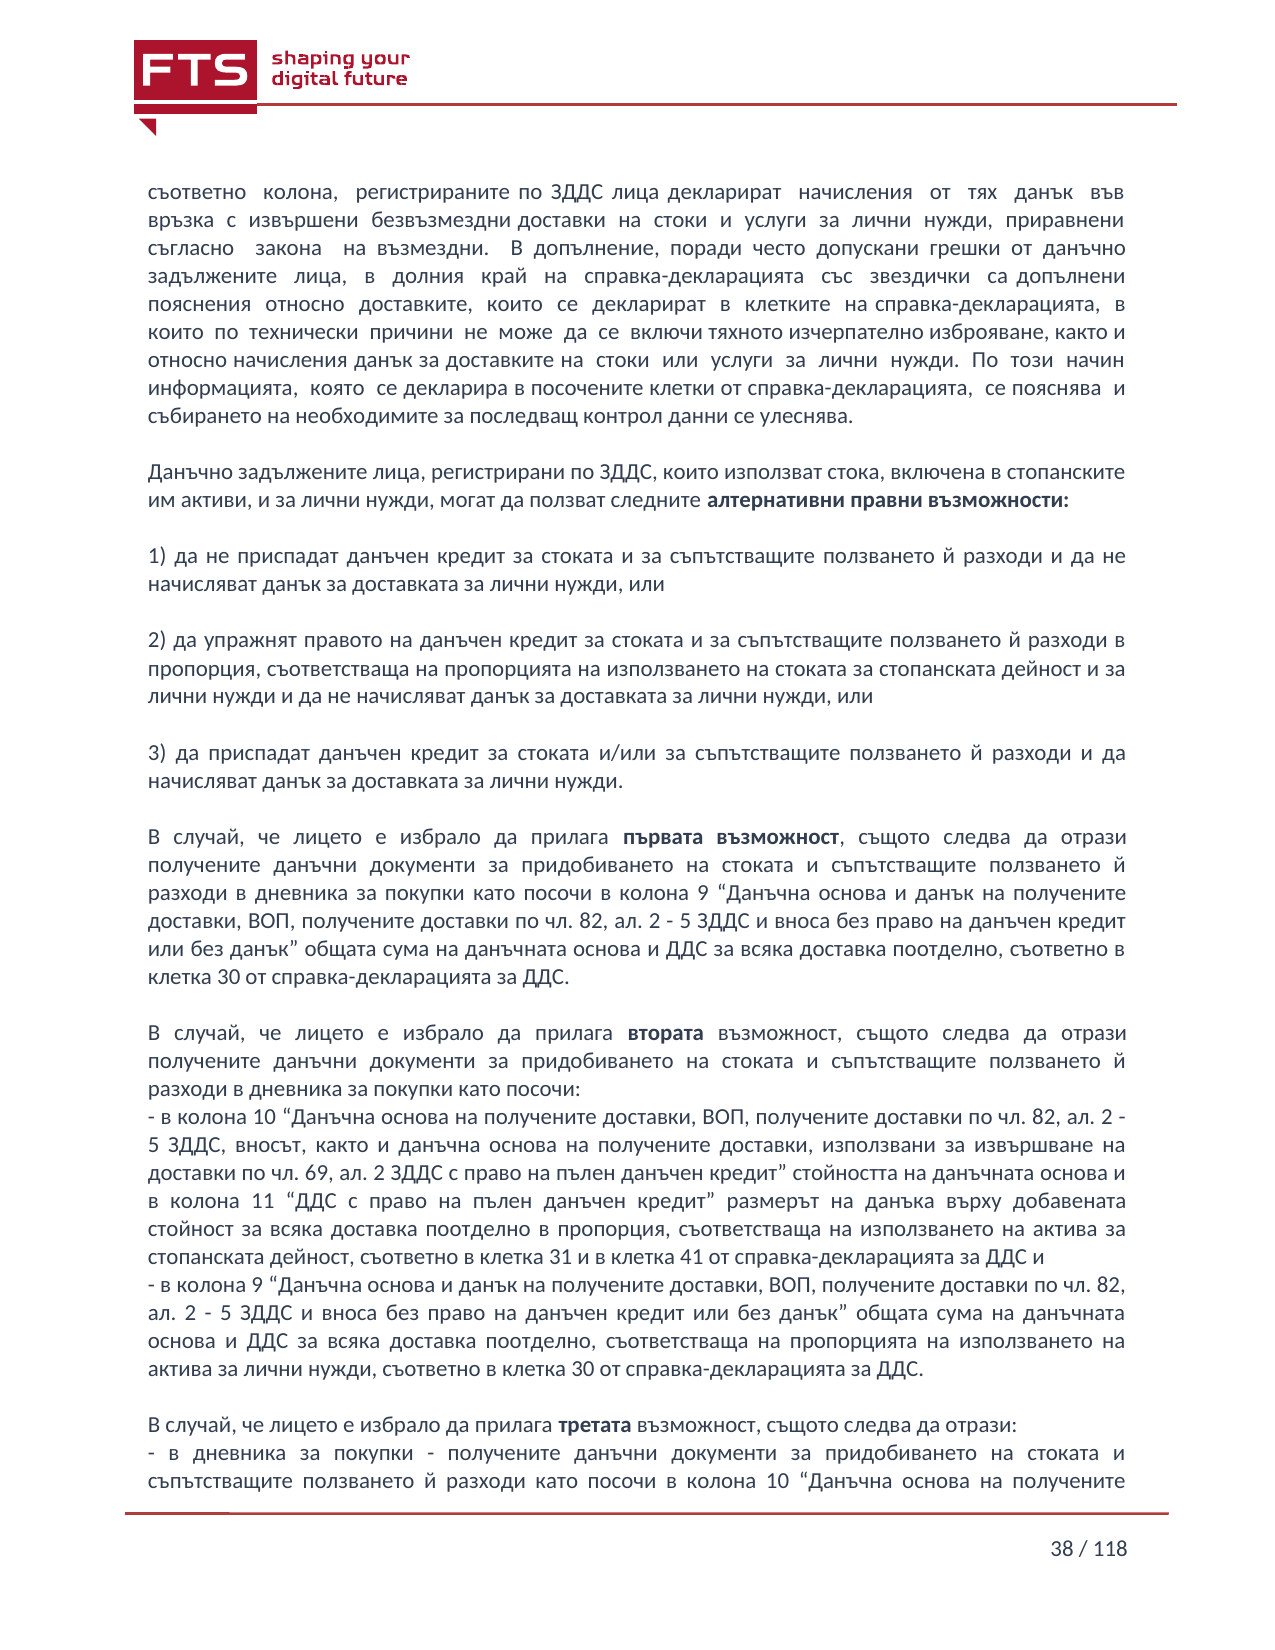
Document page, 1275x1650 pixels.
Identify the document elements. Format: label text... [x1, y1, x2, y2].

text - в колона 9 “Данъчна основа и данък на получените доставки, ВОП, получените доставки по чл. 82, ал. 2 - 5 ЗДДС и вноса без право на данъчен кредит или без данък” общата сума на данъчната основа и ДДС за всяка доставка поотделно, съответстваща на пропорцията на използването на актива за лични нужди, съответно в клетка 30 от справка-декларацията за ДДС. [148, 1270, 1127, 1382]
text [148, 177, 1127, 429]
text В случай, че лицето е избрало да прилага третата възможност, същото следва да отрази: [148, 1410, 1127, 1438]
text В случай, че лицето е избрало да прилага първата възможност, същото следва да отрази получените данъчни документи за придобиването на стоката и съпътстващите ползването й разходи в дневника за покупки като посочи в колона 9 “Данъчна основа и данък на получените доставки, ВОП, получените доставки по чл. 82, ал. 2 - 5 ЗДДС и вноса без право на данъчен кредит или без данък” общата сума на данъчната основа и ДДС за всяка доставка поотделно, съответно в клетка 30 от справка-декларацията за ДДС. [148, 822, 1127, 990]
text Данъчно задължените лица, регистрирани по ЗДДС, които използват стока, включена в стопанските им активи, и за лични нужди, могат да ползват следните алтернативни правни възможности: [148, 457, 1127, 513]
text 2) да упражнят правото на данъчен кредит за стоката и за съпътстващите ползването й разходи в пропорция, съответстваща на пропорцията на използването на стоката за стопанската дейност и за лични нужди и да не начисляват данък за доставката за лични нужди, или [148, 626, 1127, 710]
text - в колона 10 “Данъчна основа на получените доставки, ВОП, получените доставки по чл. 82, ал. 2 - 5 ЗДДС, вносът, както и данъчна основа на получените доставки, използвани за извършване на доставки по чл. 69, ал. 2 ЗДДС с право на пълен данъчен кредит” стойността на данъчната основа и в колона 11 “ДДС с право на пълен данъчен кредит” размерът на данъка върху добавената стойност за всяка доставка поотделно в пропорция, съответстваща на използването на актива за стопанската дейност, съответно в клетка 31 и в клетка 41 от справка-декларацията за ДДС и [148, 1102, 1127, 1270]
text В случай, че лицето е избрало да прилага втората възможност, същото следва да отрази получените данъчни документи за придобиването на стоката и съпътстващите ползването й разходи в дневника за покупки като посочи: [148, 1018, 1127, 1102]
text 1) да не приспадат данъчен кредит за стоката и за съпътстващите ползването й разходи и да не начисляват данък за доставката за лични нужди, или [148, 542, 1127, 598]
text 3) да приспадат данъчен кредит за стоката и/или за съпътстващите ползването й разходи и да начисляват данък за доставката за лични нужди. [148, 738, 1127, 794]
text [148, 1438, 1127, 1494]
